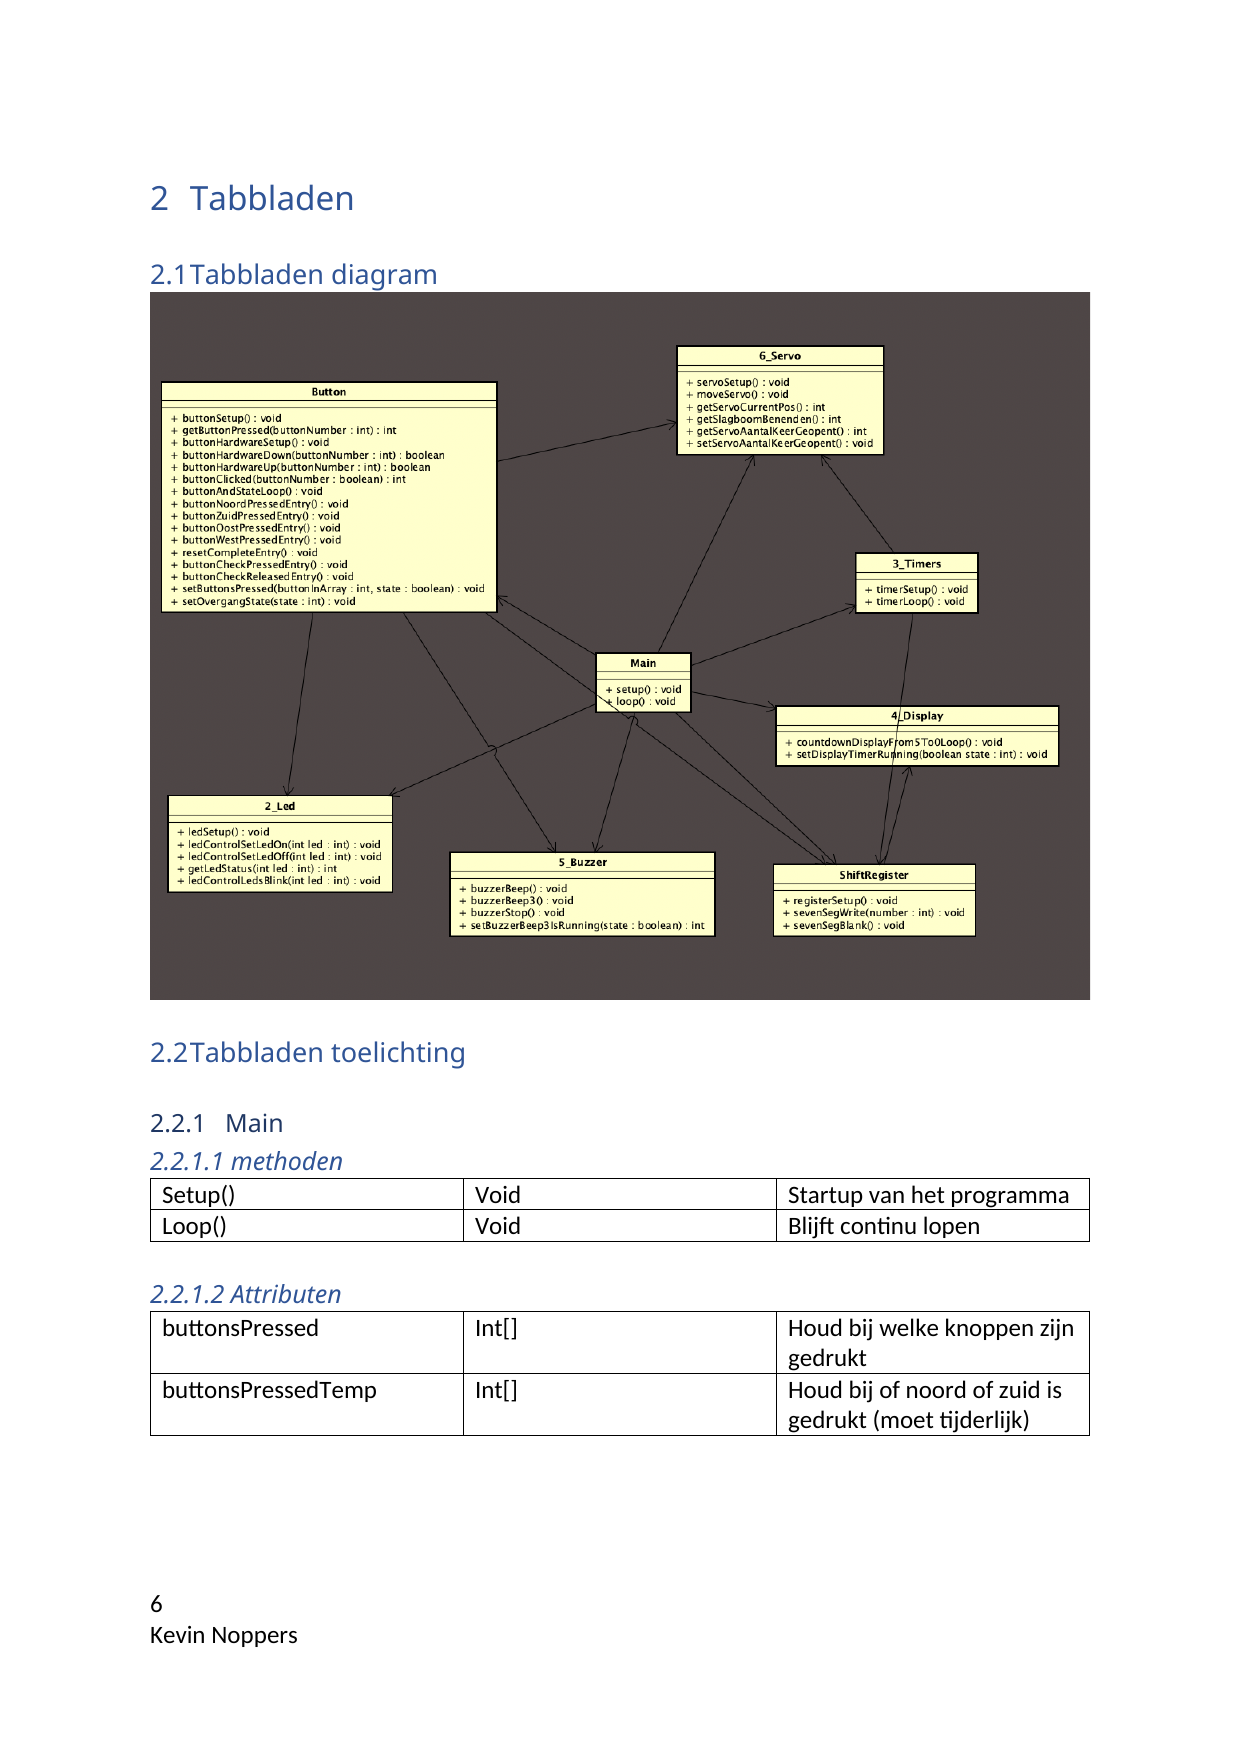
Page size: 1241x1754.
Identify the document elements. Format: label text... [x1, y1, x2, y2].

table_cell Blijft continu lopen [777, 1210, 1089, 1241]
table_cell Houd bij of noord of zuid is gedrukt (moet tijderlijk) [777, 1374, 1089, 1435]
picture [150, 292, 1091, 1000]
table_cell Int[] [464, 1374, 776, 1435]
table_header Int[] [464, 1312, 776, 1373]
subtitle 2.2.1.1 methoden [150, 1144, 1090, 1178]
subtitle 2.2.1.2 Attributen [150, 1277, 1090, 1311]
subtitle Main [150, 1105, 1090, 1139]
table_cell Loop() [151, 1210, 463, 1241]
subtitle Tabbladen [150, 175, 1090, 220]
table_cell Void [464, 1210, 776, 1241]
table_header Void [464, 1179, 776, 1209]
table_header Setup() [151, 1179, 463, 1209]
table_cell buttonsPressedTemp [151, 1374, 463, 1435]
subtitle Tabbladen diagram [150, 255, 1090, 292]
subtitle Tabbladen toelichting [150, 1034, 1090, 1071]
table_header Startup van het programma [777, 1179, 1089, 1209]
table_header buttonsPressed [151, 1312, 463, 1373]
table_header Houd bij welke knoppen zijn gedrukt [777, 1312, 1089, 1373]
